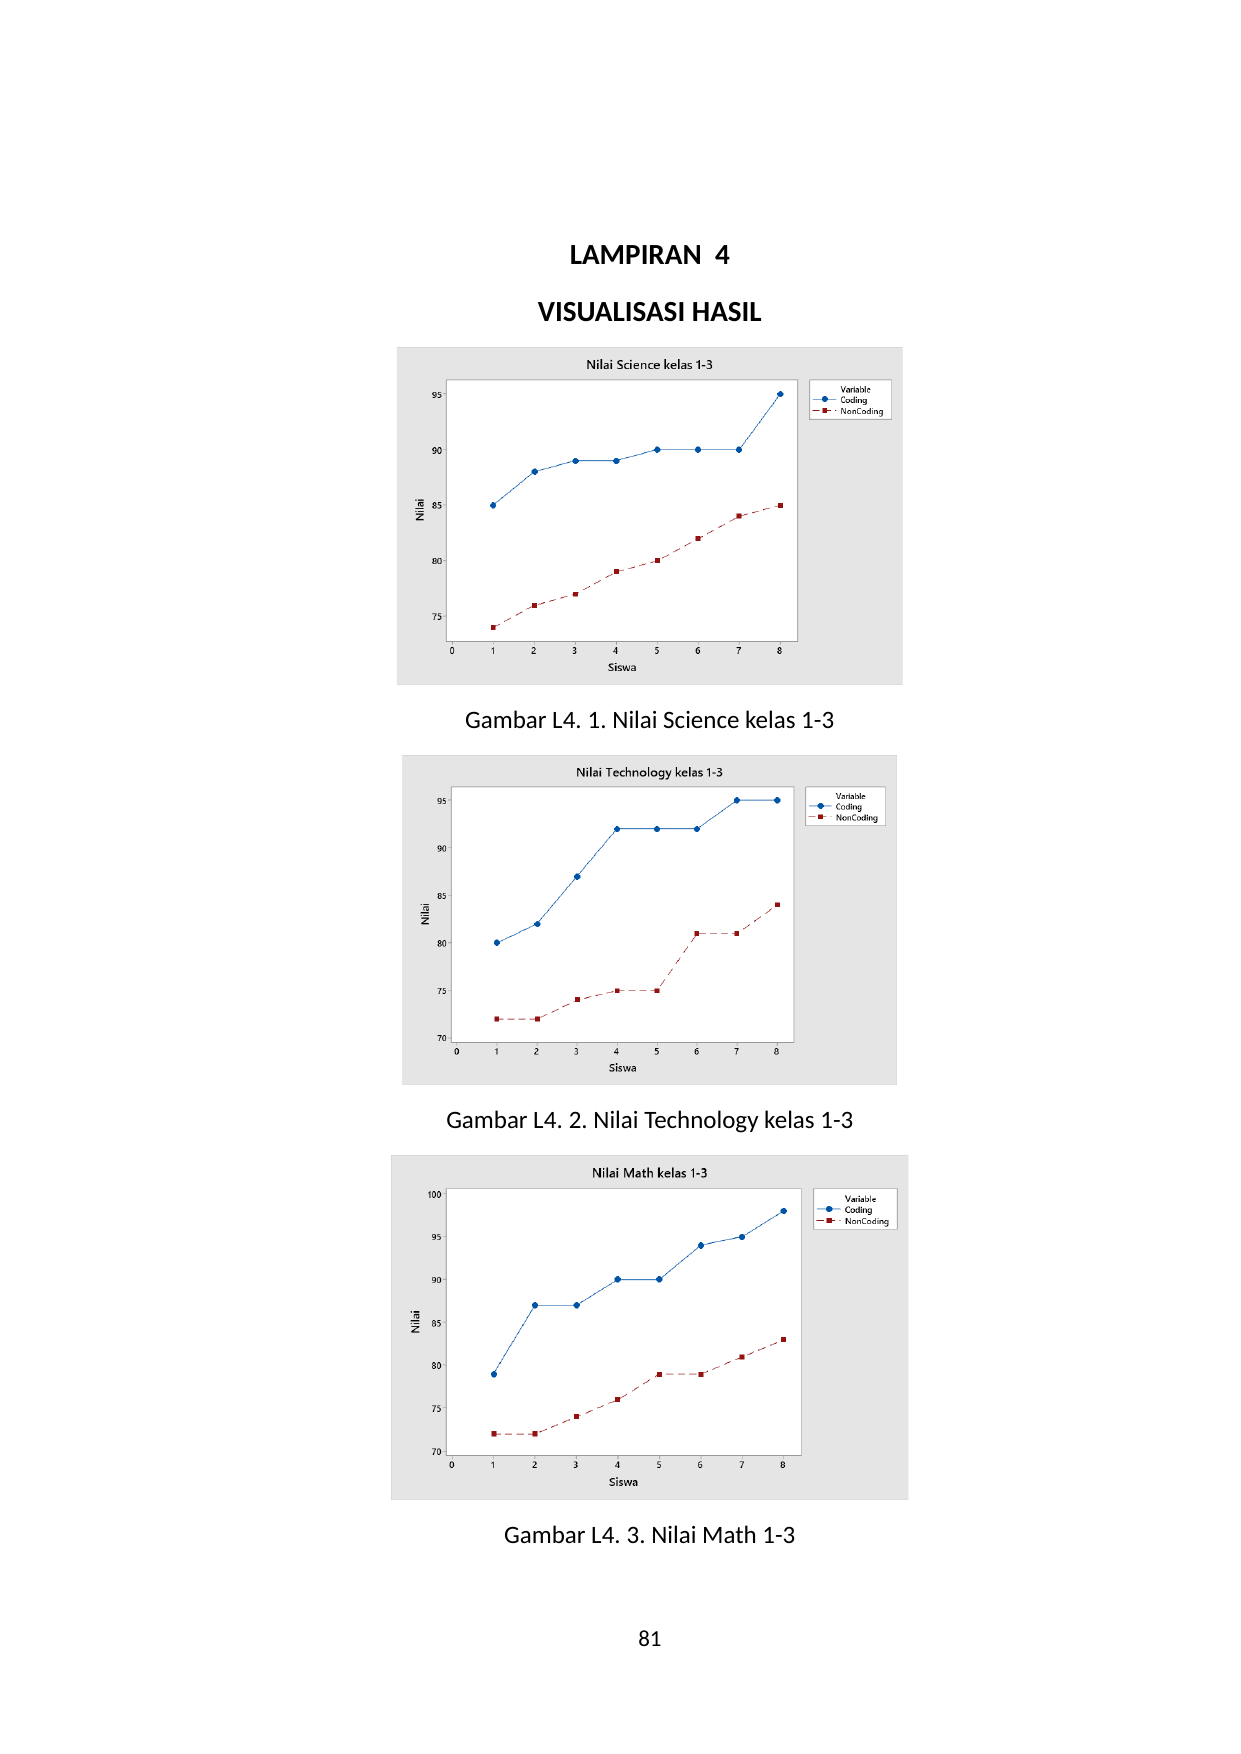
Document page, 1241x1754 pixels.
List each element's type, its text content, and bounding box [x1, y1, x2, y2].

text VISUALISASI HASIL [236, 293, 1063, 328]
text LAMPIRAN 4 [236, 236, 1063, 272]
text Gambar L4. 3. Nilai Math 1-3 [236, 1519, 1063, 1549]
picture [402, 755, 897, 1085]
picture [396, 347, 903, 685]
text Gambar L4. 1. Nilai Science kelas 1-3 [236, 704, 1063, 734]
text Gambar L4. 2. Nilai Technology kelas 1-3 [236, 1104, 1063, 1134]
picture [391, 1155, 909, 1500]
